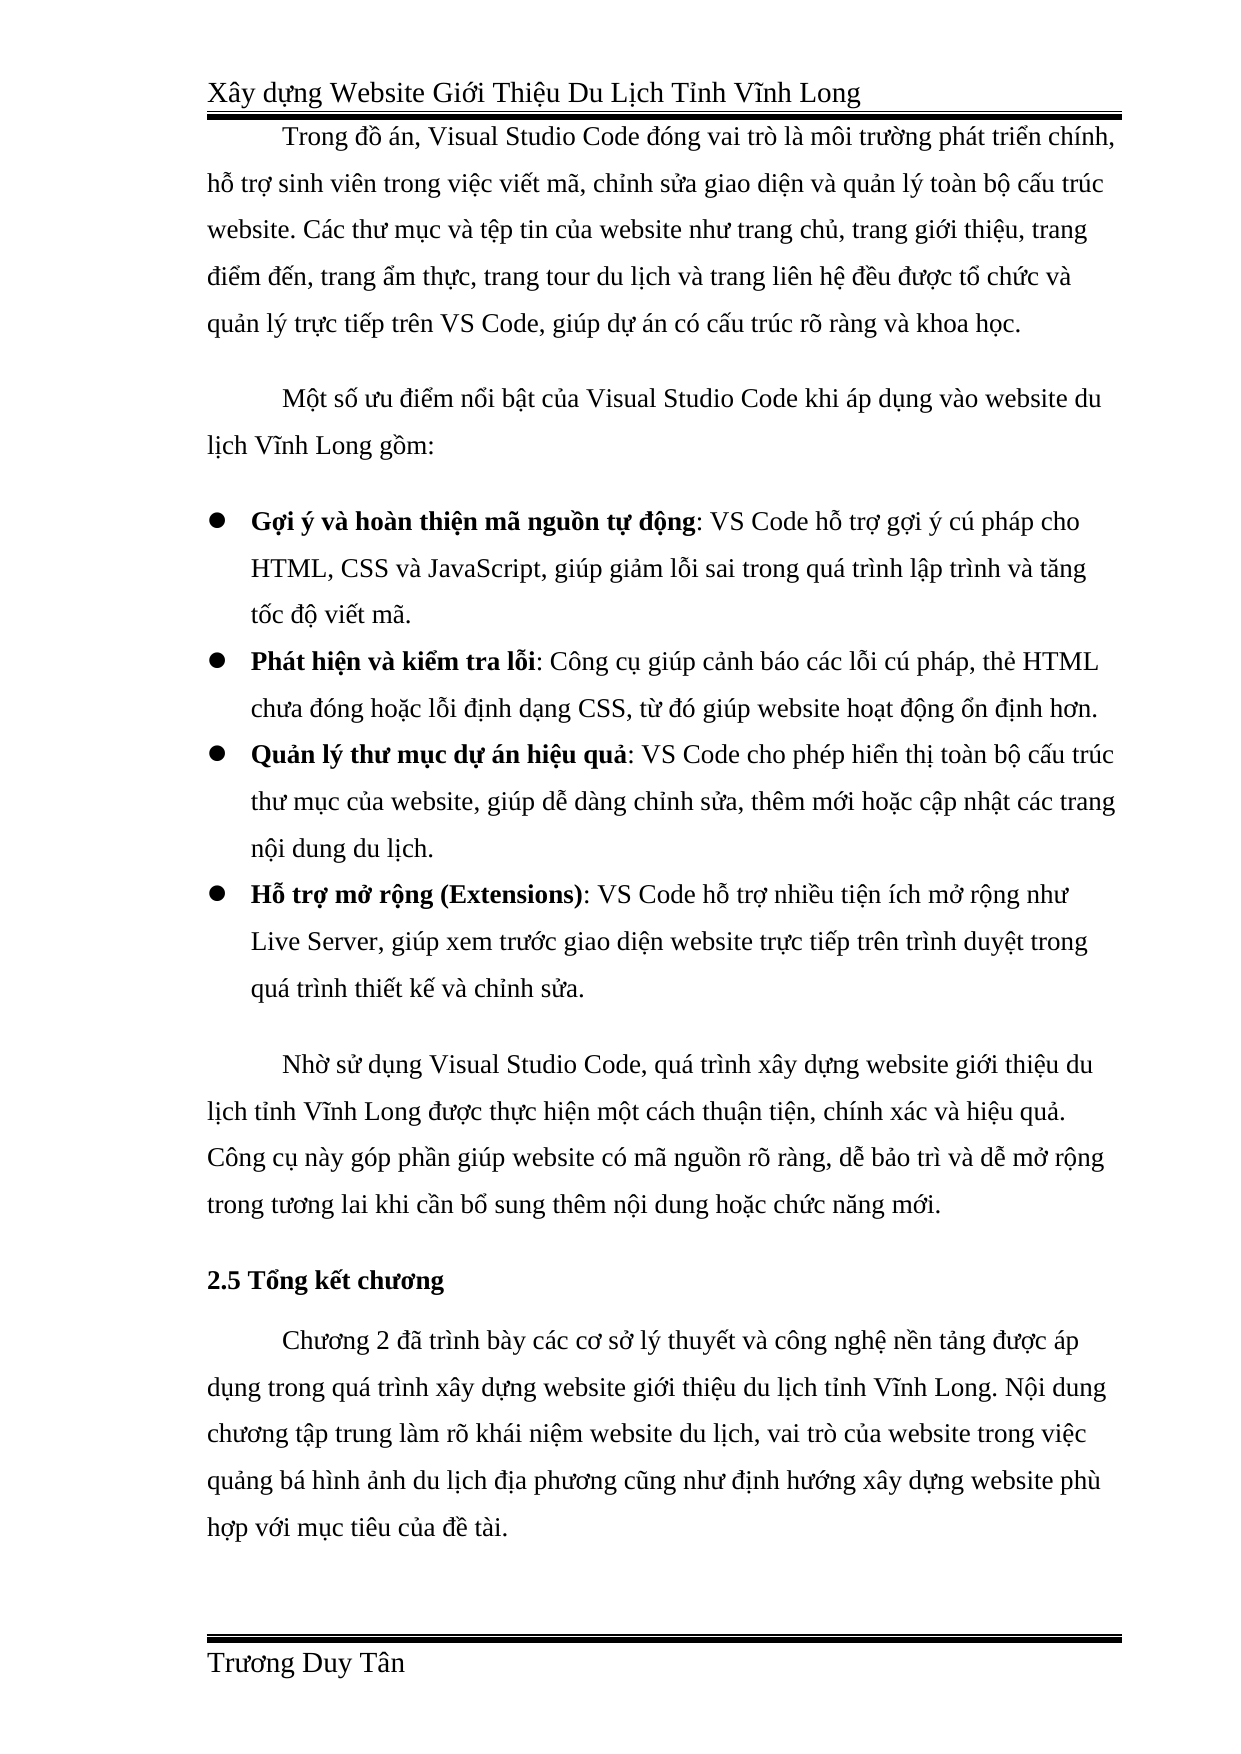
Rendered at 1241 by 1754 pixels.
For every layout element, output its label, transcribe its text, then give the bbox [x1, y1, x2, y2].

text Nhờ sử dụng Visual Studio Code, quá trình xây dựng website giới thiệu du lịch tỉnh Vĩnh Long được thực hiện một cách thuận tiện, chính xác và hiệu quả. Công cụ này góp phần giúp website có mã nguồn rõ ràng, dễ bảo trì và dễ mở rộng trong tương lai khi cần bổ sung thêm nội dung hoặc chức năng mới. [207, 1412, 1122, 1583]
list Phát hiện và kiểm tra lỗi: Công cụ giúp cảnh báo các lỗi cú pháp, thẻ HTML chưa đóng hoặc lỗi định dạng CSS, từ đó giúp website hoạt động ổn định hơn. [207, 950, 1122, 1028]
list Quản lý thư mục dự án hiệu quả: VS Code cho phép hiển thị toàn bộ cấu trúc thư mục của website, giúp dễ dàng chỉnh sửa, thêm mới hoặc cập nhật các trang nội dung du lịch. [207, 1073, 1122, 1198]
text Một số ưu điểm nổi bật của Visual Studio Code khi áp dụng vào website du lịch Vĩnh Long gồm: [207, 659, 1122, 736]
list Gợi ý và hoàn thiện mã nguồn tự động: VS Code hỗ trợ gợi ý cú pháp cho HTML, CSS và JavaScript, giúp giảm lỗi sai trong quá trình lập trình và tăng tốc độ viết mã. [207, 781, 1122, 906]
subtitle 2.4 Công cụ phát triển Visual Studio Code [207, 120, 1122, 151]
text Trong đồ án, Visual Studio Code đóng vai trò là môi trường phát triển chính, hỗ trợ sinh viên trong việc viết mã, chỉnh sửa giao diện và quản lý toàn bộ cấu trúc website. Các thư mục và tệp tin của website như trang chủ, trang giới thiệu, trang điểm đến, trang ẩm thực, trang tour du lịch và trang liên hệ đều được tổ chức và quản lý trực tiếp trên VS Code, giúp dự án có cấu trúc rõ ràng và khoa học. [207, 396, 1122, 614]
text Visual Studio Code (VS Code) là trình soạn thảo mã nguồn được sử dụng trong quá trình xây dựng website giới thiệu du lịch tỉnh Vĩnh Long. Đây là một công cụ miễn phí, nhẹ và phổ biến, phù hợp cho việc phát triển các ứng dụng web sử dụng HTML, CSS và JavaScript. [207, 180, 1122, 351]
list Hỗ trợ mở rộng (Extensions): VS Code hỗ trợ nhiều tiện ích mở rộng như Live Server, giúp xem trước giao diện website trực tiếp trên trình duyệt trong quá trình thiết kế và chỉnh sửa. [207, 1242, 1122, 1367]
